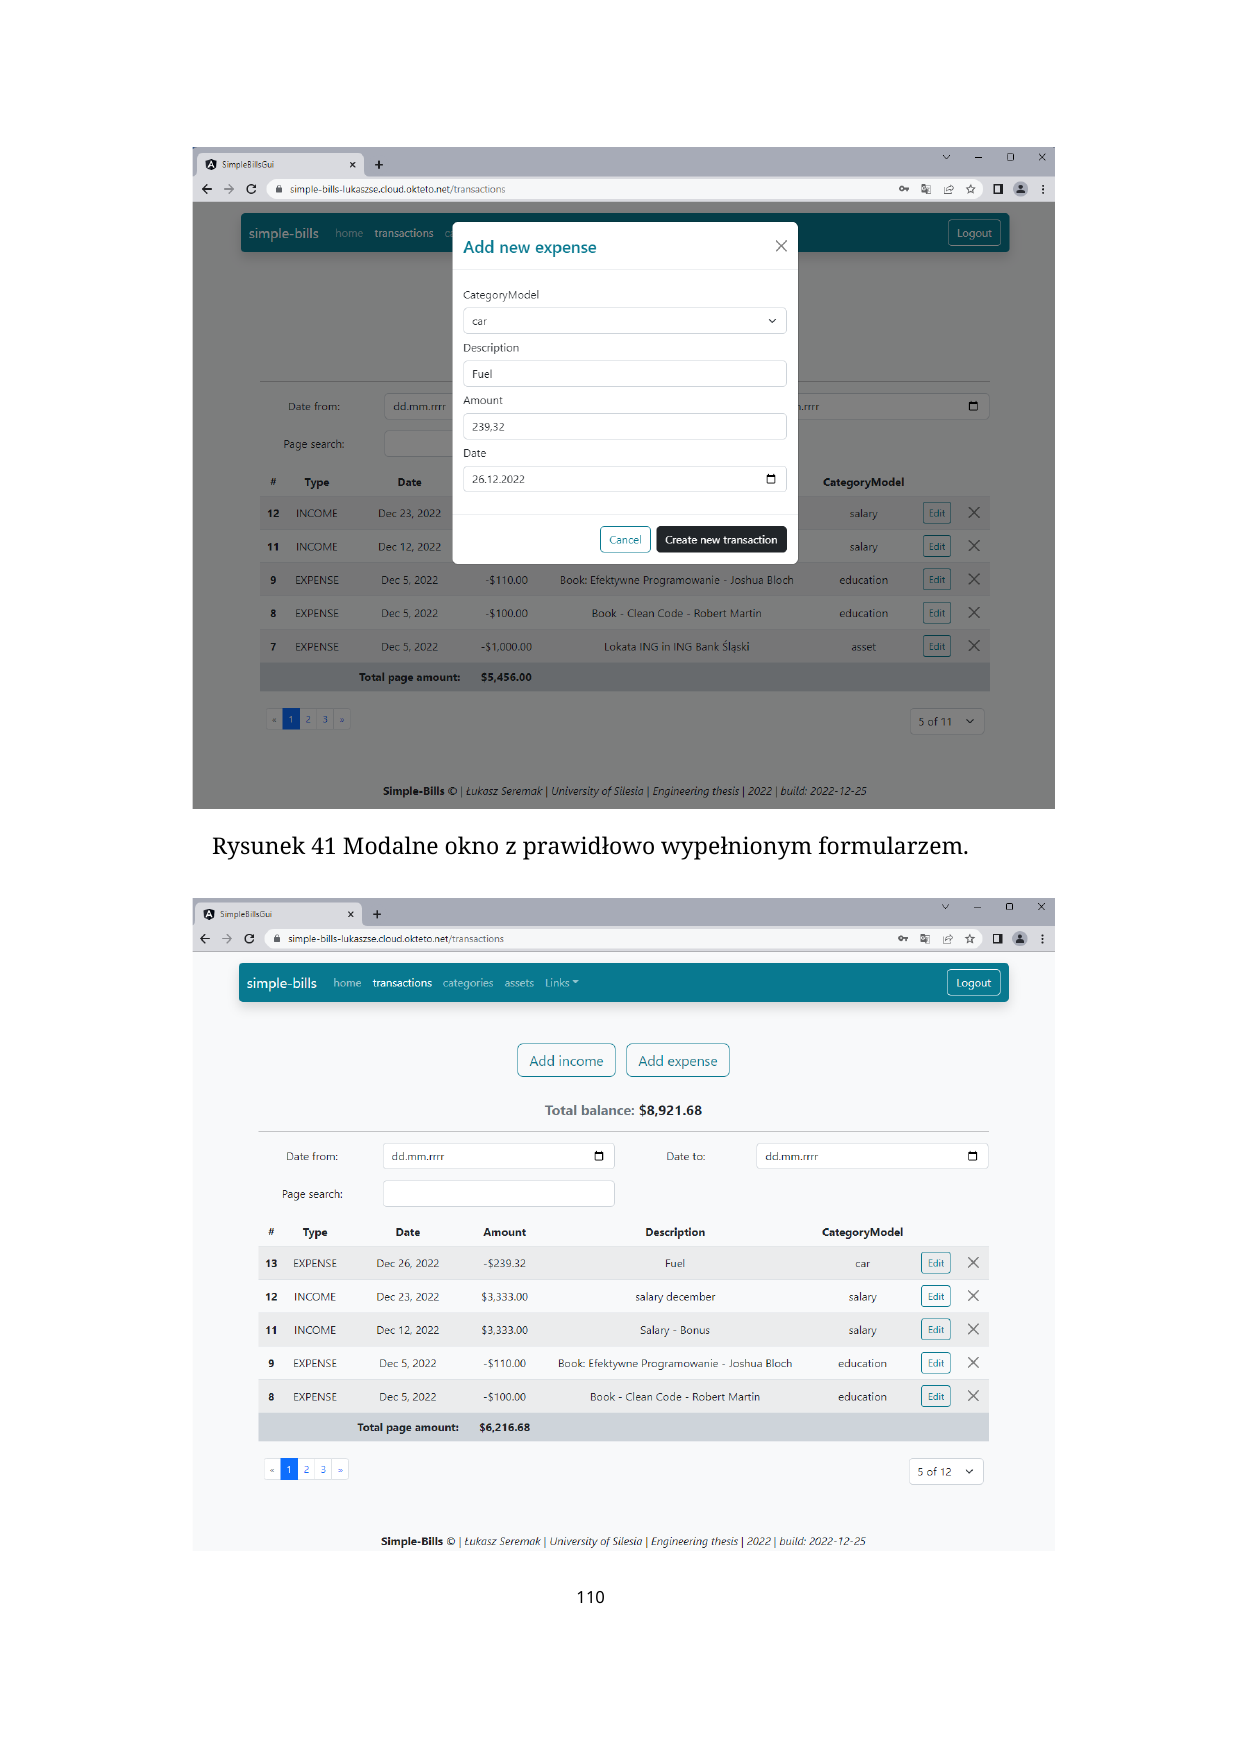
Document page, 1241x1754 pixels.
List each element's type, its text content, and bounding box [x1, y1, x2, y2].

picture [192, 147, 1055, 809]
picture [192, 898, 1055, 1551]
